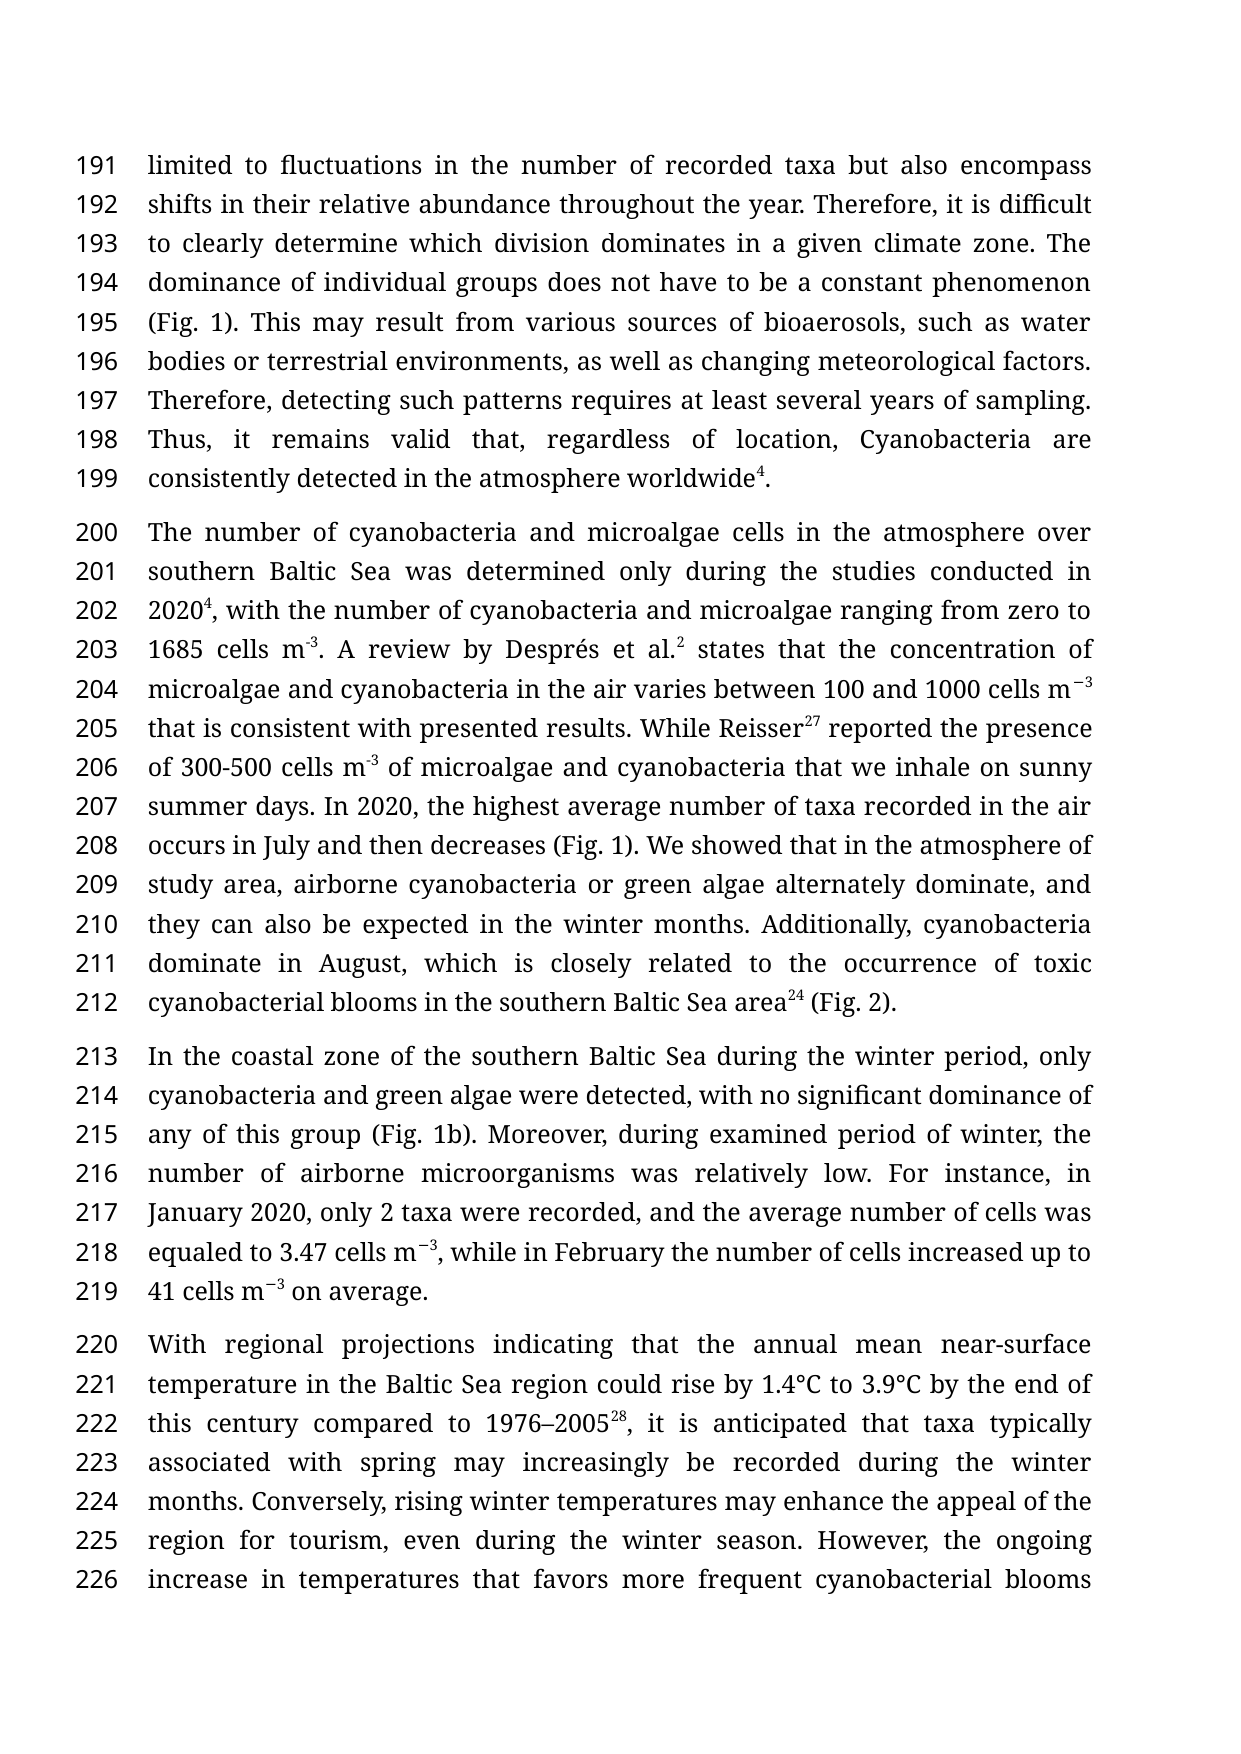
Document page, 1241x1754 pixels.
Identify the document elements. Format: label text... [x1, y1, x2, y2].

text In the coastal zone of the southern Baltic Sea during the winter period, only cyanobacteria and green algae were detected, with no significant dominance of any of this group (Fig. 1b). Moreover, during examined period of winter, the number of airborne microorganisms was relatively low. For instance, in January 2020, only 2 taxa were recorded, and the average number of cells was equaled to 3.47 cells m−3, while in February the number of cells increased up to 41 cells m−3 on average. [148, 1038, 1093, 1307]
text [148, 148, 1093, 495]
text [148, 1327, 1093, 1596]
text The number of cyanobacteria and microalgae cells in the atmosphere over southern Baltic Sea was determined only during the studies conducted in 20204, with the number of cyanobacteria and microalgae ranging from zero to 1685 cells m-3. A review by Després et al.2 states that the concentration of microalgae and cyanobacteria in the air varies between 100 and 1000 cells m−3 that is consistent with presented results. While Reisser27 reported the presence of 300-500 cells m-3 of microalgae and cyanobacteria that we inhale on sunny summer days. In 2020, the highest average number of taxa recorded in the air occurs in July and then decreases (Fig. 1). We showed that in the atmosphere of study area, airborne cyanobacteria or green algae alternately dominate, and they can also be expected in the winter months. Additionally, cyanobacteria dominate in August, which is closely related to the occurrence of toxic cyanobacterial blooms in the southern Baltic Sea area24 (Fig. 2). [148, 515, 1093, 1019]
